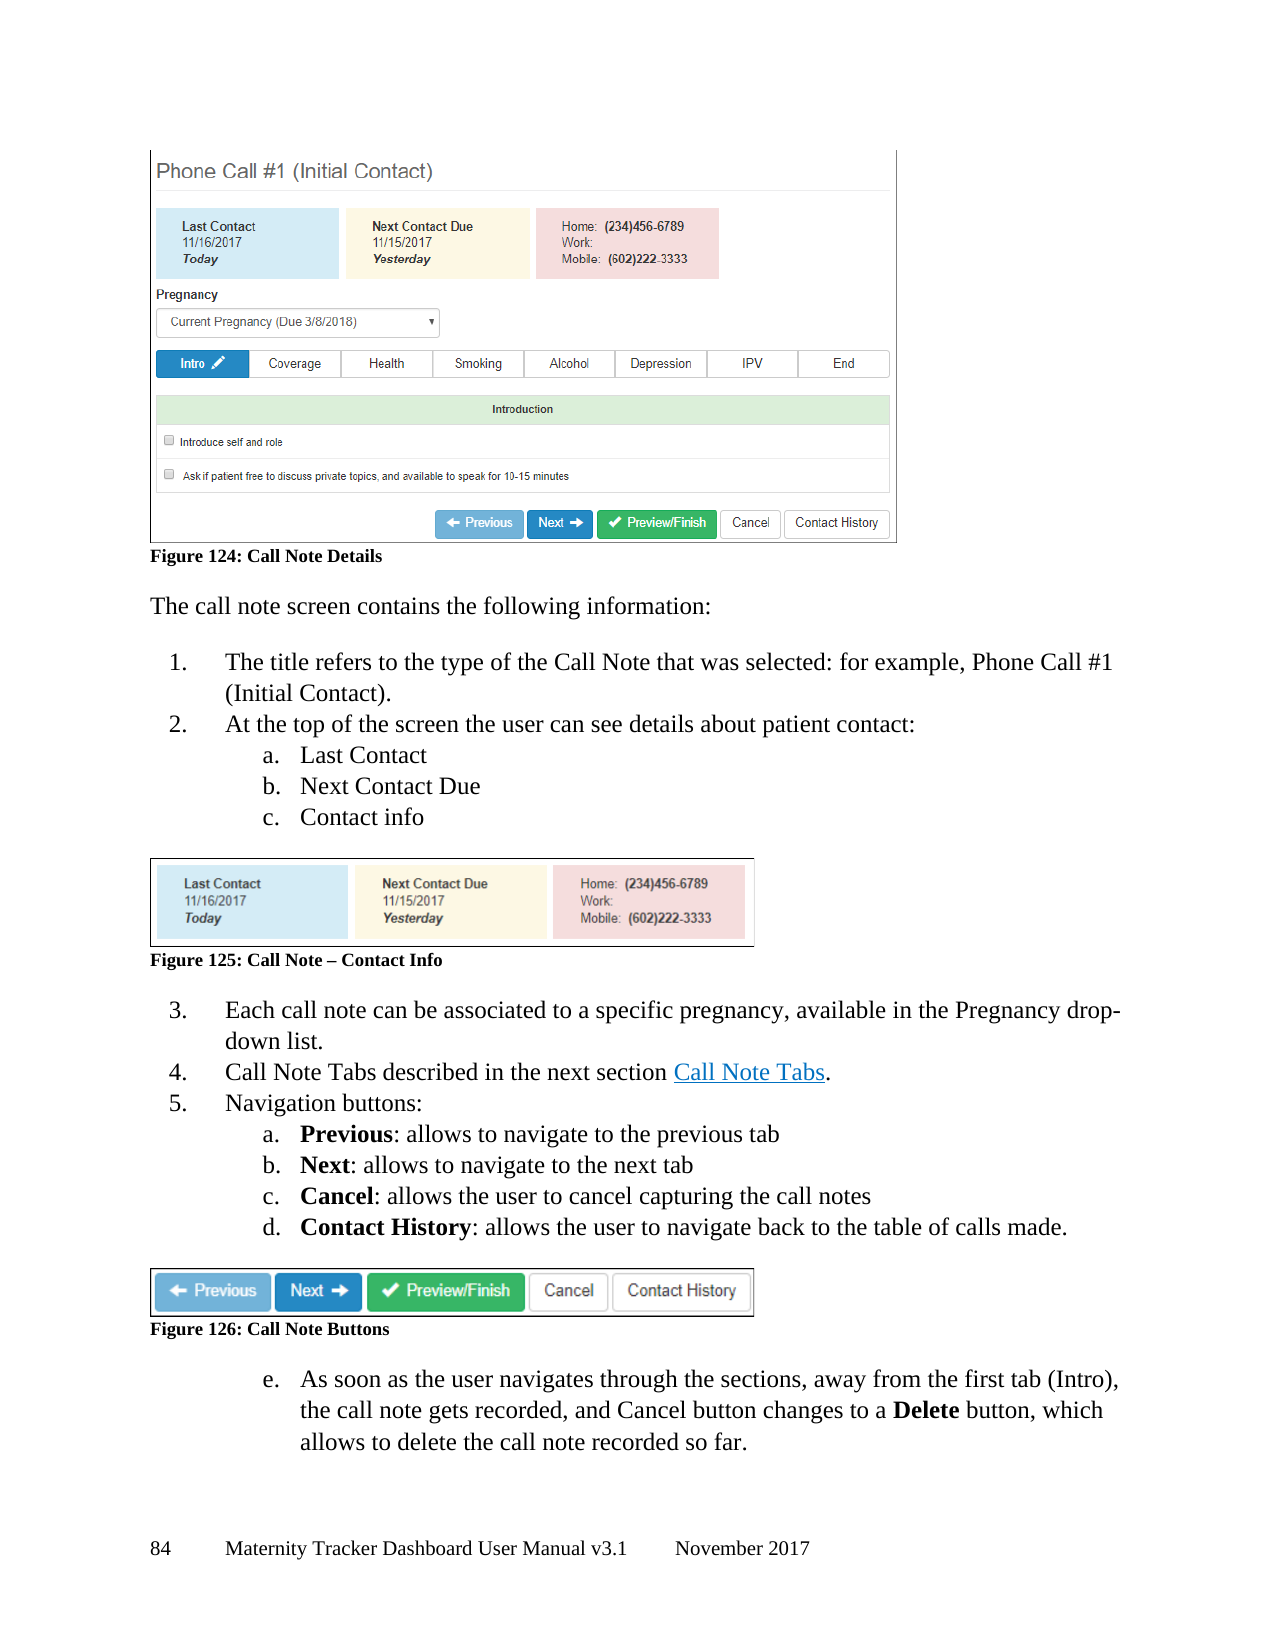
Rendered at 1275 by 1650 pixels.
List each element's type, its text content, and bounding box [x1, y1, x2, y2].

text The call note screen contains the following information: [150, 591, 1125, 620]
text Figure 124: Call Note Details [150, 544, 1125, 566]
picture [150, 858, 755, 947]
list As soon as the user navigates through the sections, away from the first tab (Intro), the call note gets recorded, and Cancel button changes to a Delete button, which allows to delete the call note recorded so far. [262, 1364, 1125, 1455]
text Figure 126: Call Note Buttons [150, 1318, 1125, 1339]
list At the top of the screen the user can see details about patient contact: [187, 709, 1125, 738]
picture [150, 150, 897, 543]
list Cancel: allows the user to cancel capturing the call notes [262, 1181, 1125, 1210]
list Next Contact Due [262, 771, 1125, 800]
list Contact info [262, 802, 1125, 831]
text Figure 125: Call Note – Contact Info [150, 948, 1125, 970]
list Previous: allows to navigate to the previous tab [262, 1119, 1125, 1148]
list Each call note can be associated to a specific pregnancy, available in the Pregnancy drop-down list. [187, 995, 1125, 1055]
list Next: allows to navigate to the next tab [262, 1150, 1125, 1179]
list Navigation buttons: [187, 1088, 1125, 1117]
list The title refers to the type of the Call Note that was selected: for example, Phone Call #1 (Initial Contact). [187, 647, 1125, 707]
list Call Note Tabs described in the next section Call Note Tabs. [187, 1057, 1125, 1086]
list Contact History: allows the user to navigate back to the table of calls made. [262, 1212, 1125, 1241]
picture [150, 1268, 755, 1317]
list Last Contact [262, 740, 1125, 769]
